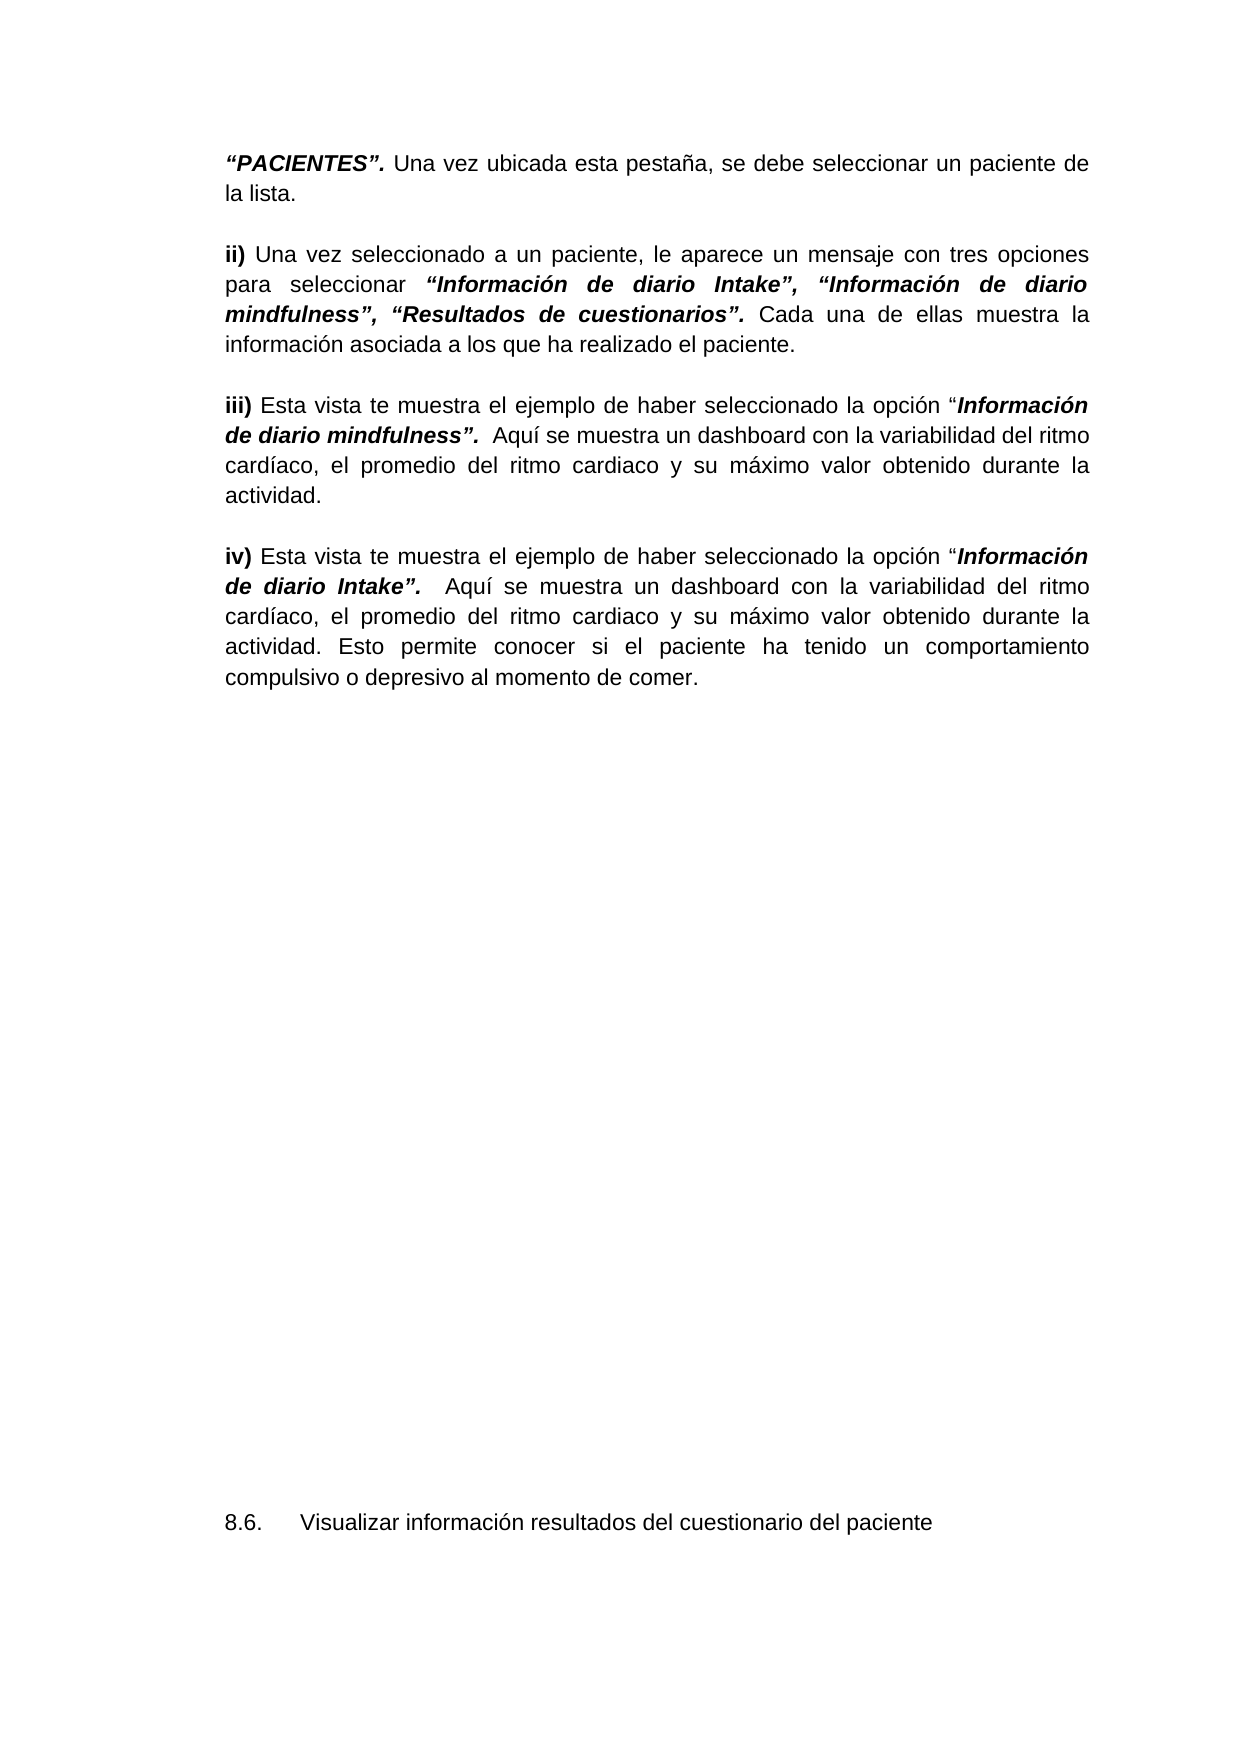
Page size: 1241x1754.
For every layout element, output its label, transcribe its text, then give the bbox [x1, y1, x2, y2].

subtitle Visualizar información resultados del cuestionario del paciente [262, 1509, 1090, 1536]
text ii) Una vez seleccionado a un paciente, le aparece un mensaje con tres opciones para seleccionar “Información de diario Intake”, “Información de diario mindfulness”, “Resultados de cuestionarios”. Cada una de ellas muestra la información asociada a los que ha realizado el paciente. [225, 241, 1090, 358]
text iii) Esta vista te muestra el ejemplo de haber seleccionado la opción “Información de diario mindfulness”. Aquí se muestra un dashboard con la variabilidad del ritmo cardíaco, el promedio del ritmo cardiaco y su máximo valor obtenido durante la actividad. [225, 392, 1090, 509]
text iv) Esta vista te muestra el ejemplo de haber seleccionado la opción “Información de diario Intake”. Aquí se muestra un dashboard con la variabilidad del ritmo cardíaco, el promedio del ritmo cardiaco y su máximo valor obtenido durante la actividad. Esto permite conocer si el paciente ha tenido un comportamiento compulsivo o depresivo al momento de comer. [225, 543, 1090, 690]
